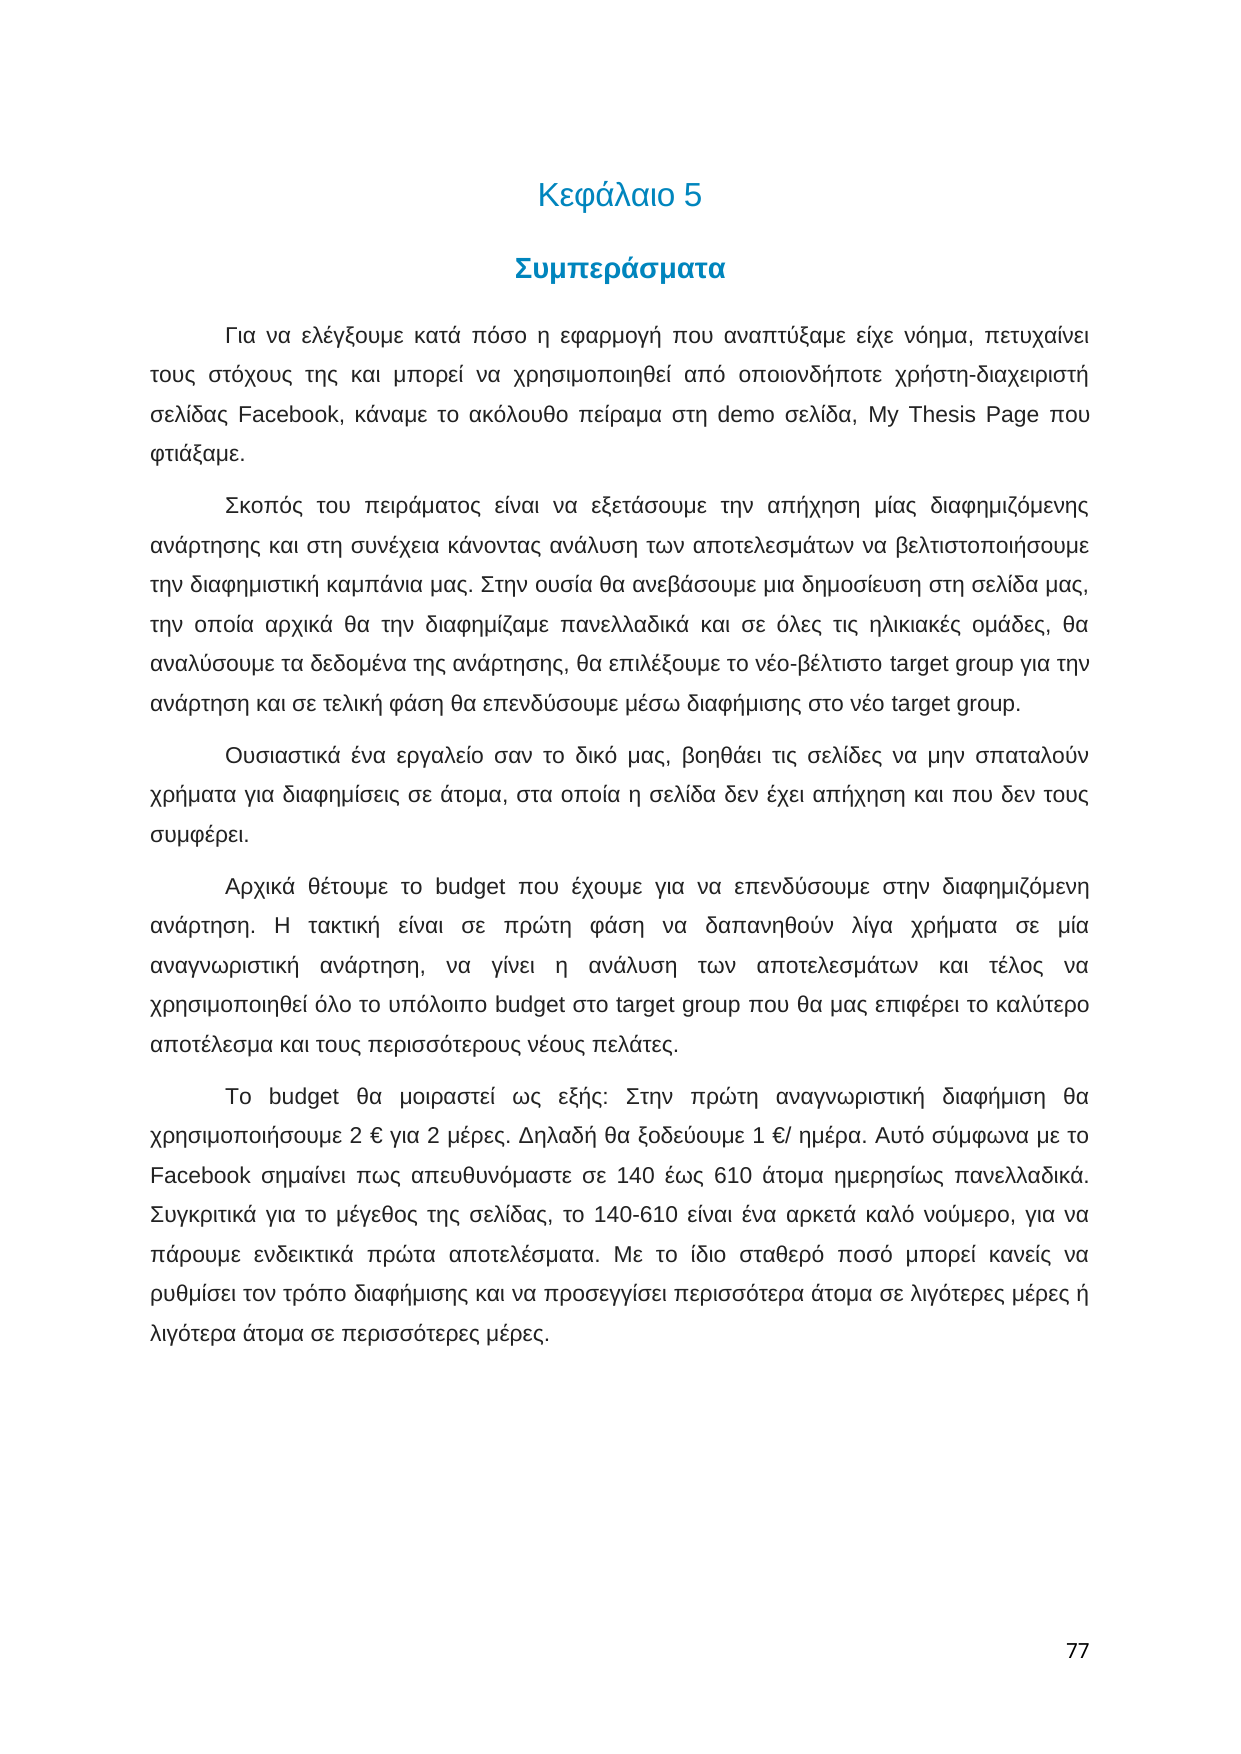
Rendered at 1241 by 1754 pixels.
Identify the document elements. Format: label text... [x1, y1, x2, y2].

text Συμπεράσματα [150, 251, 1090, 284]
text Σκοπός του πειράματος είναι να εξετάσουμε την απήχηση μίας διαφημιζόμενης ανάρτησης και στη συνέχεια κάνοντας ανάλυση των αποτελεσμάτων να βελτιστοποιήσουμε την διαφημιστική καμπάνια μας. Στην ουσία θα ανεβάσουμε μια δημοσίευση στη σελίδα μας, την οποία αρχικά θα την διαφημίζαμε πανελλαδικά και σε όλες τις ηλικιακές ομάδες, θα αναλύσουμε τα δεδομένα της ανάρτησης, θα επιλέξουμε το νέο-βέλτιστο target group για την ανάρτηση και σε τελική φάση θα επενδύσουμε μέσω διαφήμισης στο νέο target group. [150, 492, 1090, 716]
text Ουσιαστικά ένα εργαλείο σαν το δικό μας, βοηθάει τις σελίδες να μην σπαταλούν χρήματα για διαφημίσεις σε άτομα, στα οποία η σελίδα δεν έχει απήχηση και που δεν τους συμφέρει. [150, 742, 1090, 847]
text Για να ελέγξουμε κατά πόσο η εφαρμογή που αναπτύξαμε είχε νόημα, πετυχαίνει τους στόχους της και μπορεί να χρησιμοποιηθεί από οποιονδήποτε χρήστη-διαχειριστή σελίδας Facebook, κάναμε το ακόλουθο πείραμα στη demo σελίδα, My Thesis Page που φτιάξαμε. [150, 322, 1090, 467]
text Κεφάλαιο 5 [150, 175, 1090, 213]
text To budget θα μοιραστεί ως εξής: Στην πρώτη αναγνωριστική διαφήμιση θα χρησιμοποιήσουμε 2 € για 2 μέρες. Δηλαδή θα ξοδεύουμε 1 €/ ημέρα. Αυτό σύμφωνα με το Facebook σημαίνει πως απευθυνόμαστε σε 140 έως 610 άτομα ημερησίως πανελλαδικά. Συγκριτικά για το μέγεθος της σελίδας, το 140-610 είναι ένα αρκετά καλό νούμερο, για να πάρουμε ενδεικτικά πρώτα αποτελέσματα. Με το ίδιο σταθερό ποσό μπορεί κανείς να ρυθμίσει τον τρόπο διαφήμισης και να προσεγγίσει περισσότερα άτομα σε λιγότερες μέρες ή λιγότερα άτομα σε περισσότερες μέρες. [150, 1083, 1090, 1346]
text Αρχικά θέτουμε το budget που έχουμε για να επενδύσουμε στην διαφημιζόμενη ανάρτηση. Η τακτική είναι σε πρώτη φάση να δαπανηθούν λίγα χρήματα σε μία αναγνωριστική ανάρτηση, να γίνει η ανάλυση των αποτελεσμάτων και τέλος να χρησιμοποιηθεί όλο το υπόλοιπο budget στο target group που θα μας επιφέρει το καλύτερο αποτέλεσμα και τους περισσότερους νέους πελάτες. [150, 873, 1090, 1057]
